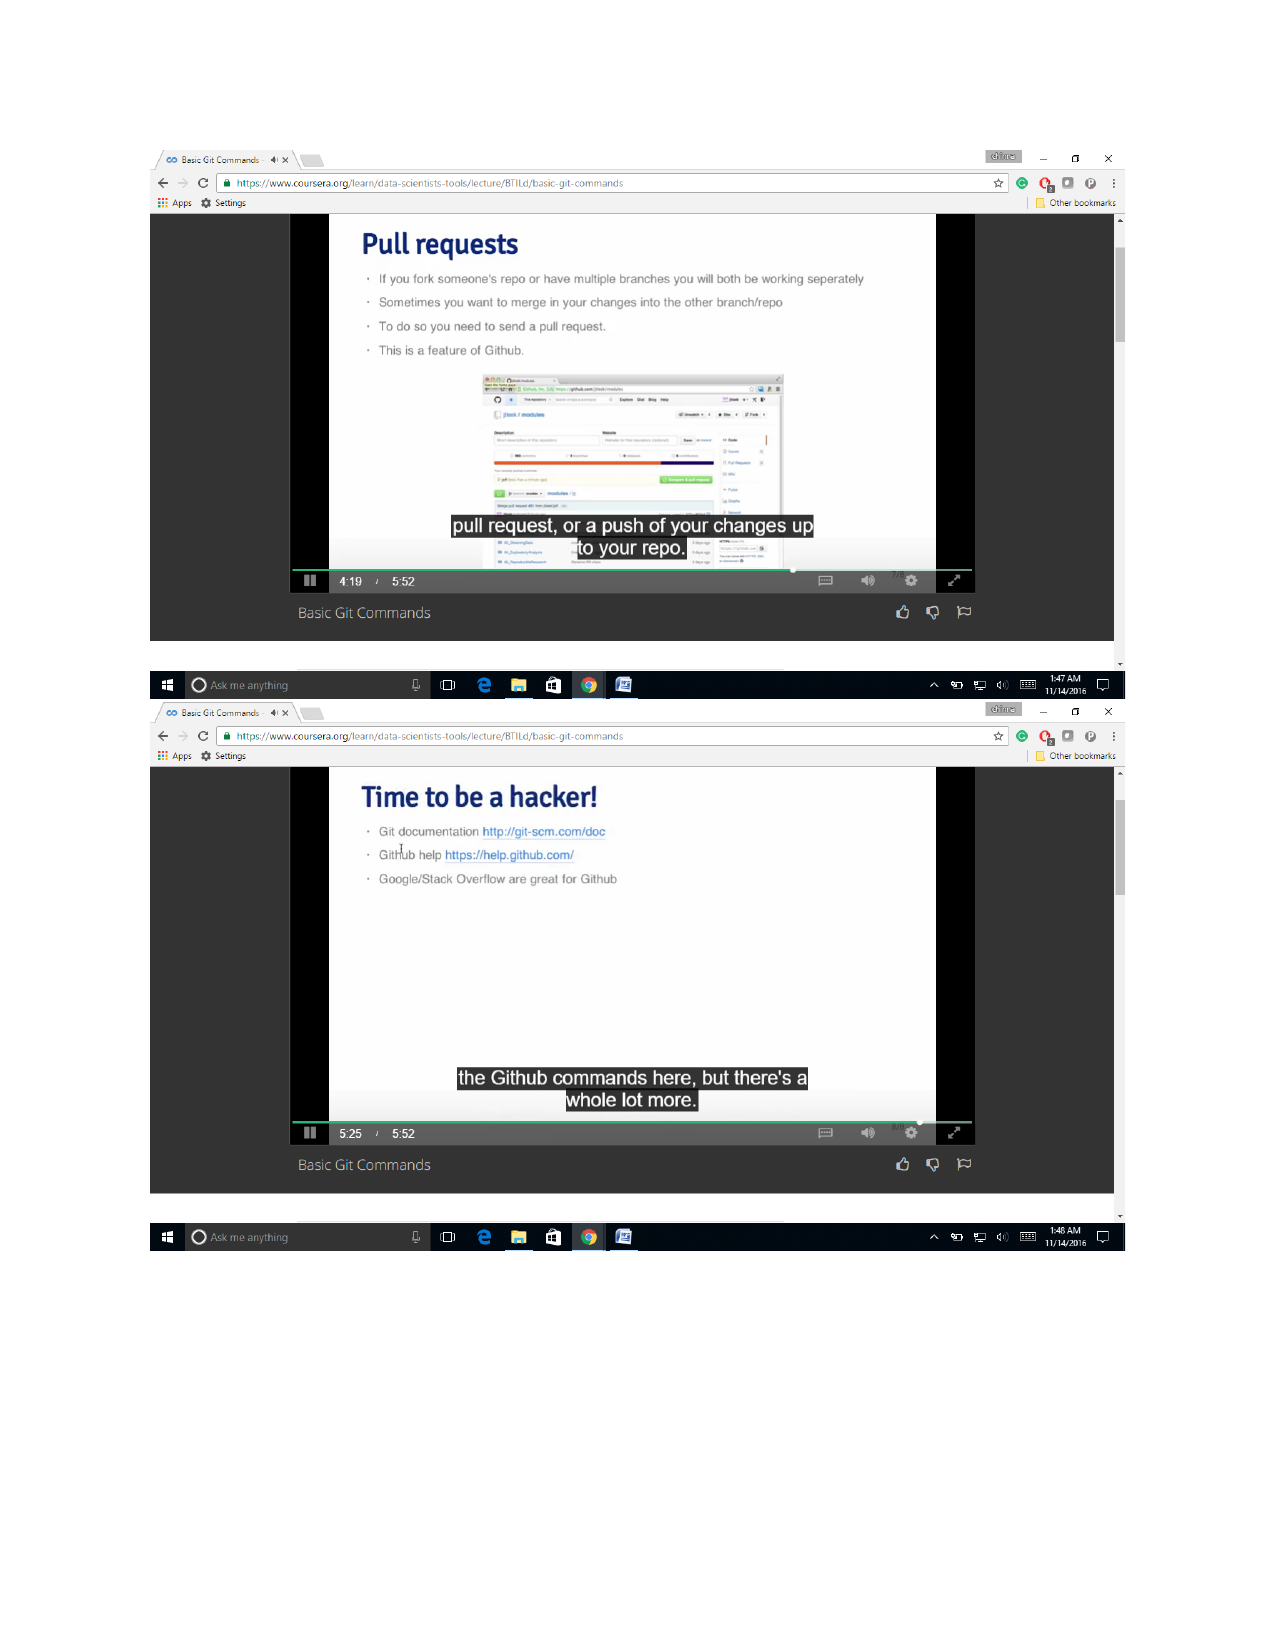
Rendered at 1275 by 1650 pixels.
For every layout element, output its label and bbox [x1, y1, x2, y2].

picture [150, 702, 1125, 1251]
picture [150, 150, 1125, 699]
